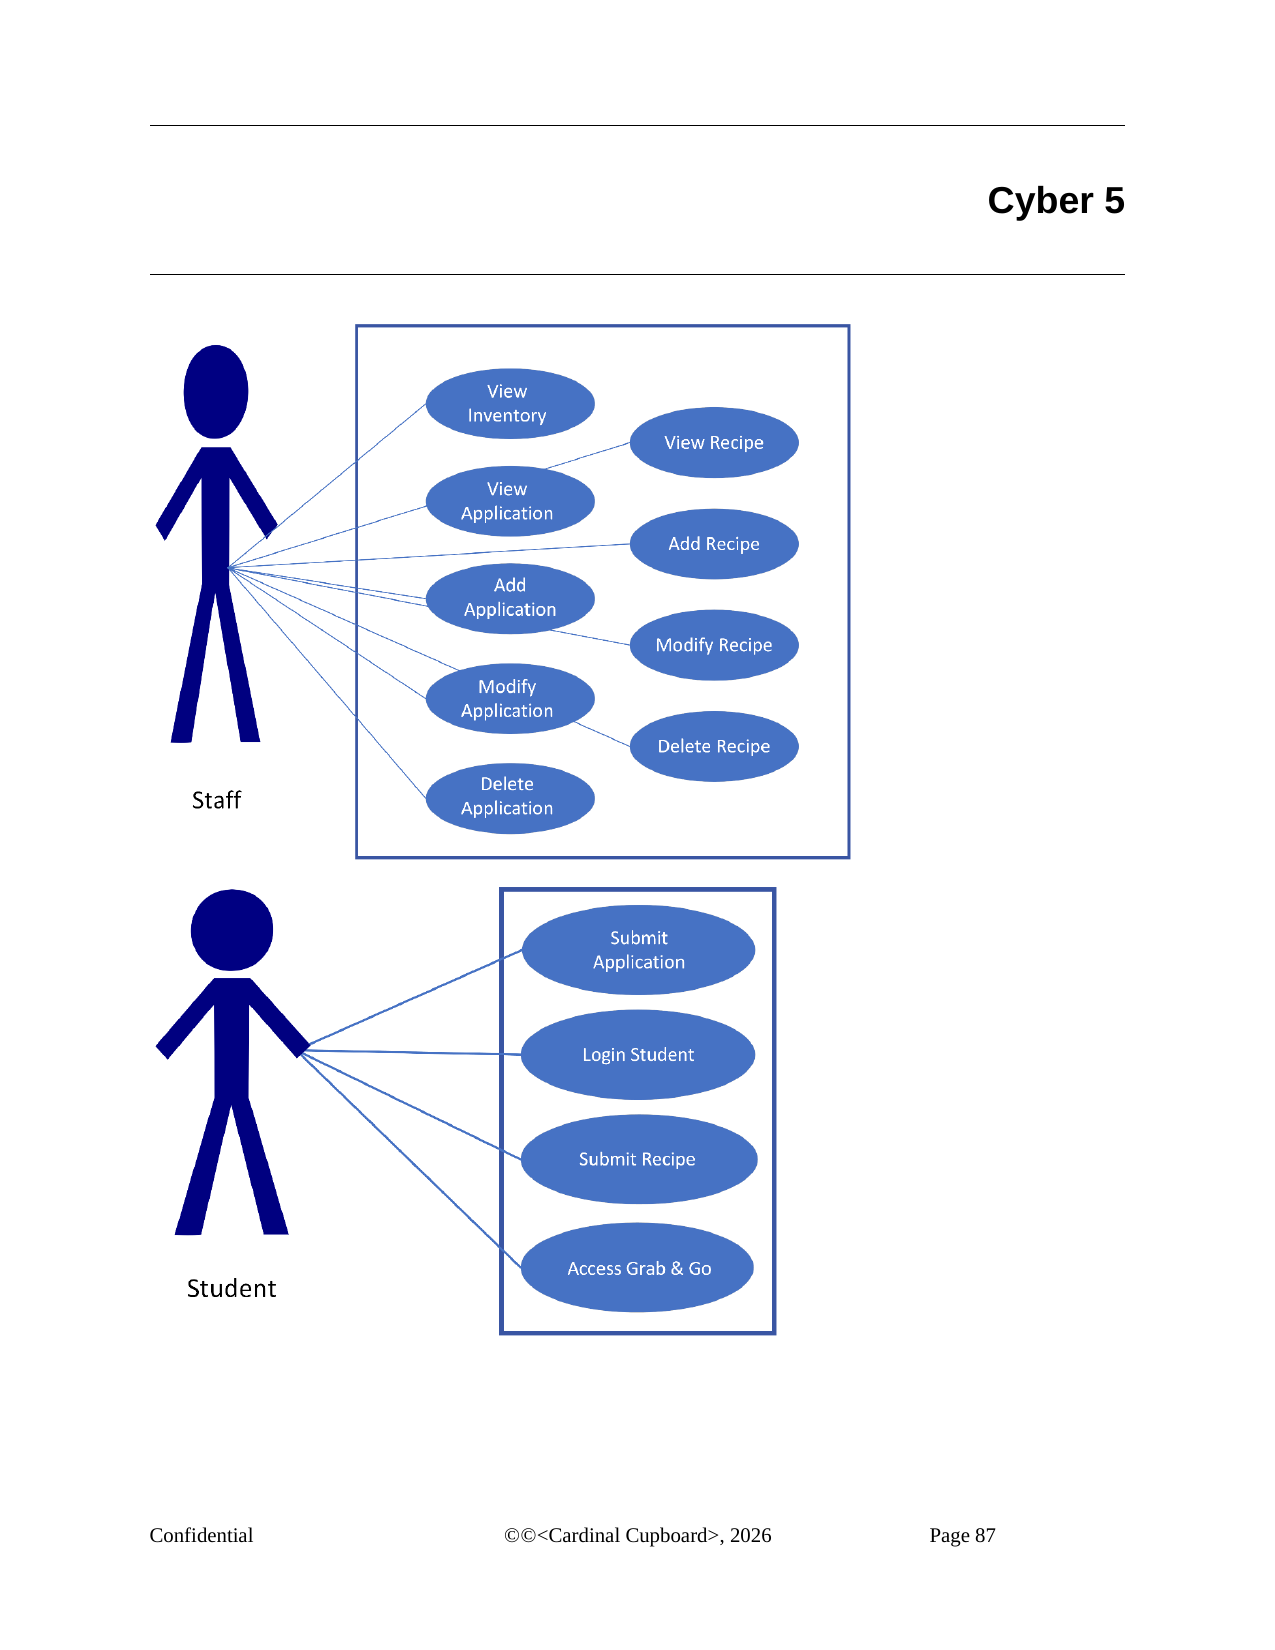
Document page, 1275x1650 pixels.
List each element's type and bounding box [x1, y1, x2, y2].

picture [150, 319, 855, 864]
picture [150, 882, 781, 1340]
